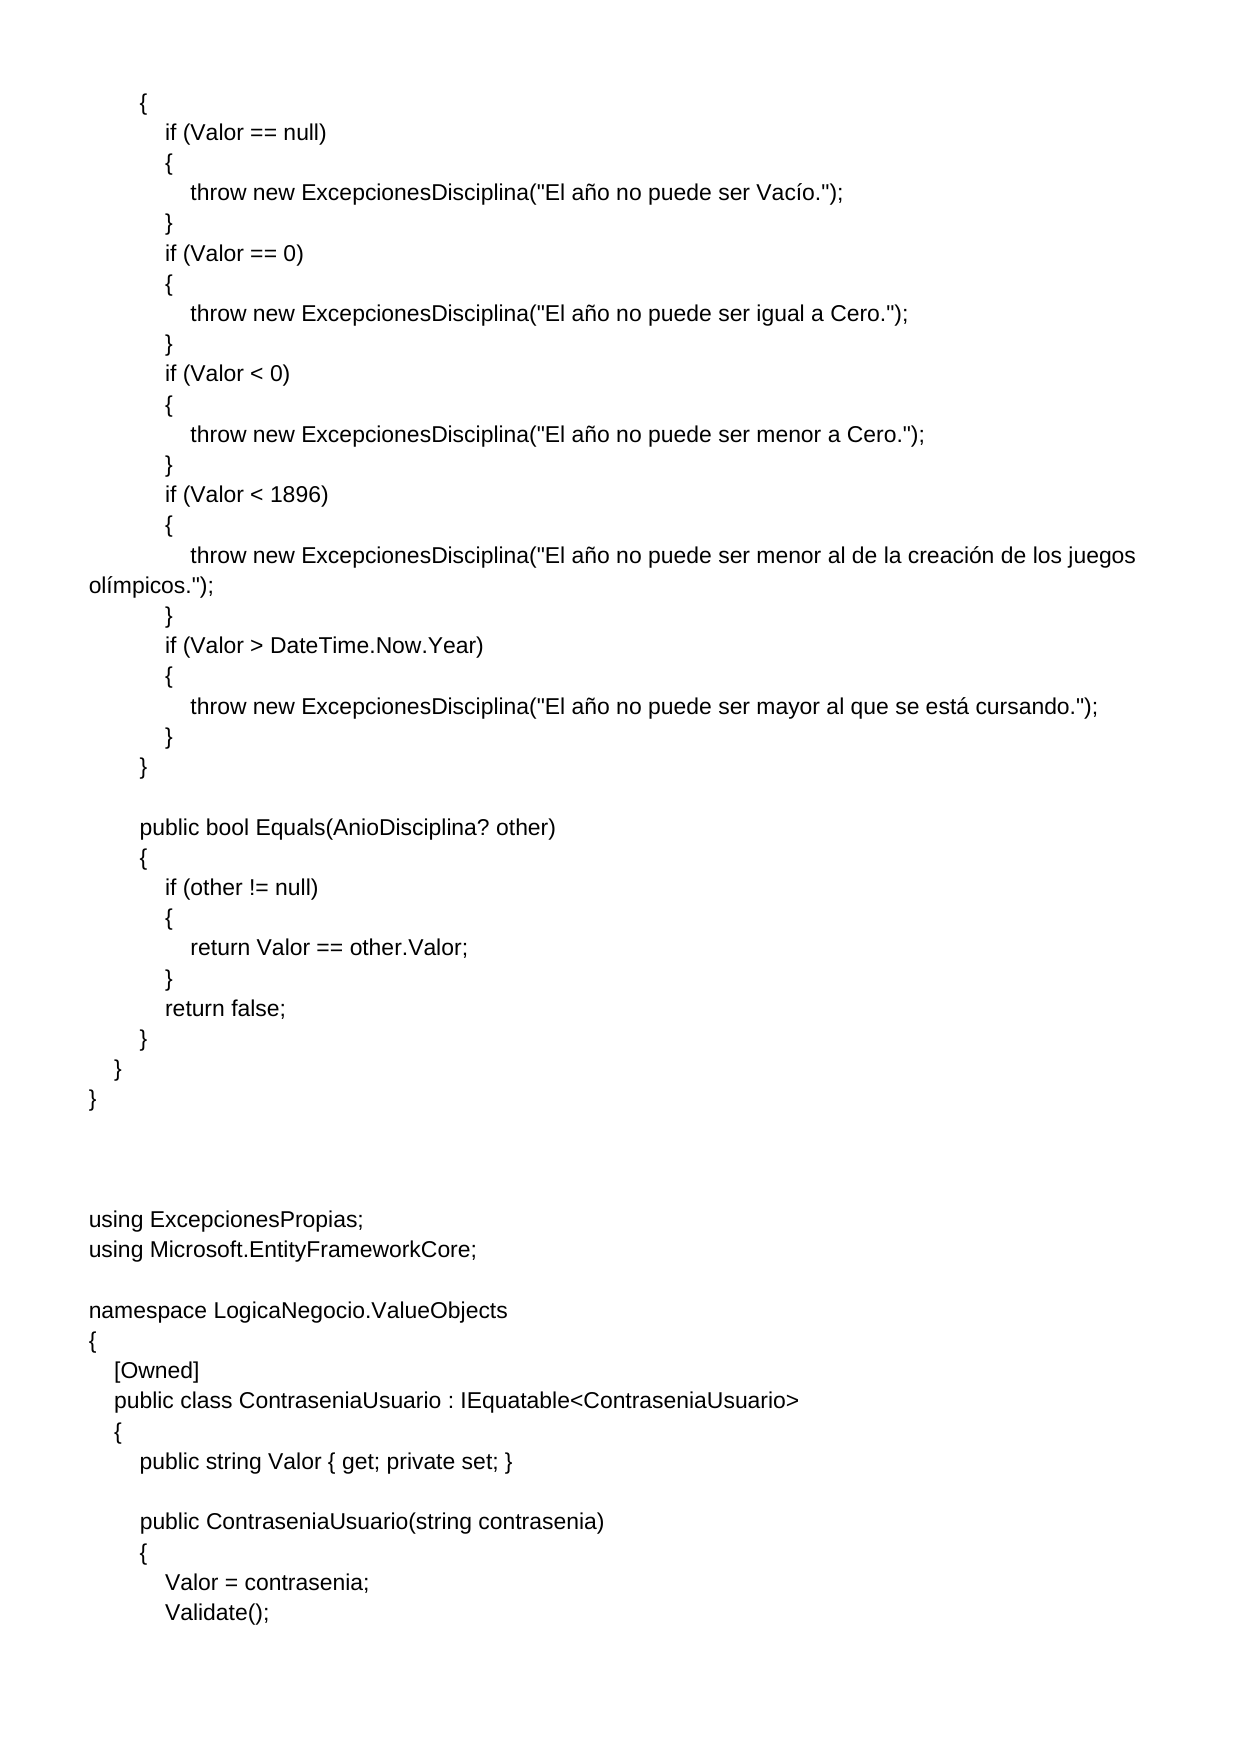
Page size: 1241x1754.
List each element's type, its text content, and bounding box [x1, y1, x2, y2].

text namespace LogicaNegocio.ValueObjects [88, 1297, 1169, 1323]
text } [88, 602, 1169, 628]
text return Valor == other.Valor; [88, 934, 1169, 961]
text { [88, 904, 1169, 931]
text } [88, 1085, 1169, 1112]
text { [88, 88, 1169, 115]
text { [88, 391, 1169, 417]
text throw new ExcepcionesDisciplina("El año no puede ser igual a Cero."); [88, 300, 1169, 326]
text } [88, 964, 1169, 991]
text } [88, 209, 1169, 236]
text } [88, 330, 1169, 357]
text return false; [88, 995, 1169, 1021]
text { [88, 844, 1169, 870]
text { [88, 149, 1169, 175]
text public ContraseniaUsuario(string contrasenia) [88, 1508, 1169, 1535]
text { [88, 511, 1169, 538]
text using ExcepcionesPropias; [88, 1206, 1169, 1233]
text } [88, 451, 1169, 477]
text if (Valor < 0) [88, 360, 1169, 387]
text using Microsoft.EntityFrameworkCore; [88, 1236, 1169, 1263]
text } [88, 1055, 1169, 1082]
text throw new ExcepcionesDisciplina("El año no puede ser Vacío."); [88, 179, 1169, 206]
text [Owned] [88, 1357, 1169, 1384]
text { [88, 662, 1169, 689]
text public class ContraseniaUsuario : IEquatable<ContraseniaUsuario> [88, 1387, 1169, 1414]
text Validate(); [88, 1599, 1169, 1625]
text public string Valor { get; private set; } [88, 1448, 1169, 1474]
text { [88, 1327, 1169, 1353]
text Valor = contrasenia; [88, 1569, 1169, 1595]
text } [88, 1025, 1169, 1051]
text { [88, 1418, 1169, 1444]
text throw new ExcepcionesDisciplina("El año no puede ser menor a Cero."); [88, 421, 1169, 447]
text } [88, 723, 1169, 749]
text throw new ExcepcionesDisciplina("El año no puede ser mayor al que se está cursando."); [88, 693, 1169, 719]
text if (other != null) [88, 874, 1169, 900]
text if (Valor == 0) [88, 239, 1169, 266]
text { [88, 270, 1169, 296]
text throw new ExcepcionesDisciplina("El año no puede ser menor al de la creación de los juegos olímpicos."); [88, 542, 1169, 598]
text if (Valor < 1896) [88, 481, 1169, 508]
text public bool Equals(AnioDisciplina? other) [88, 813, 1169, 840]
text { [88, 1538, 1169, 1565]
text } [88, 753, 1169, 779]
text if (Valor > DateTime.Now.Year) [88, 632, 1169, 659]
text if (Valor == null) [88, 119, 1169, 145]
